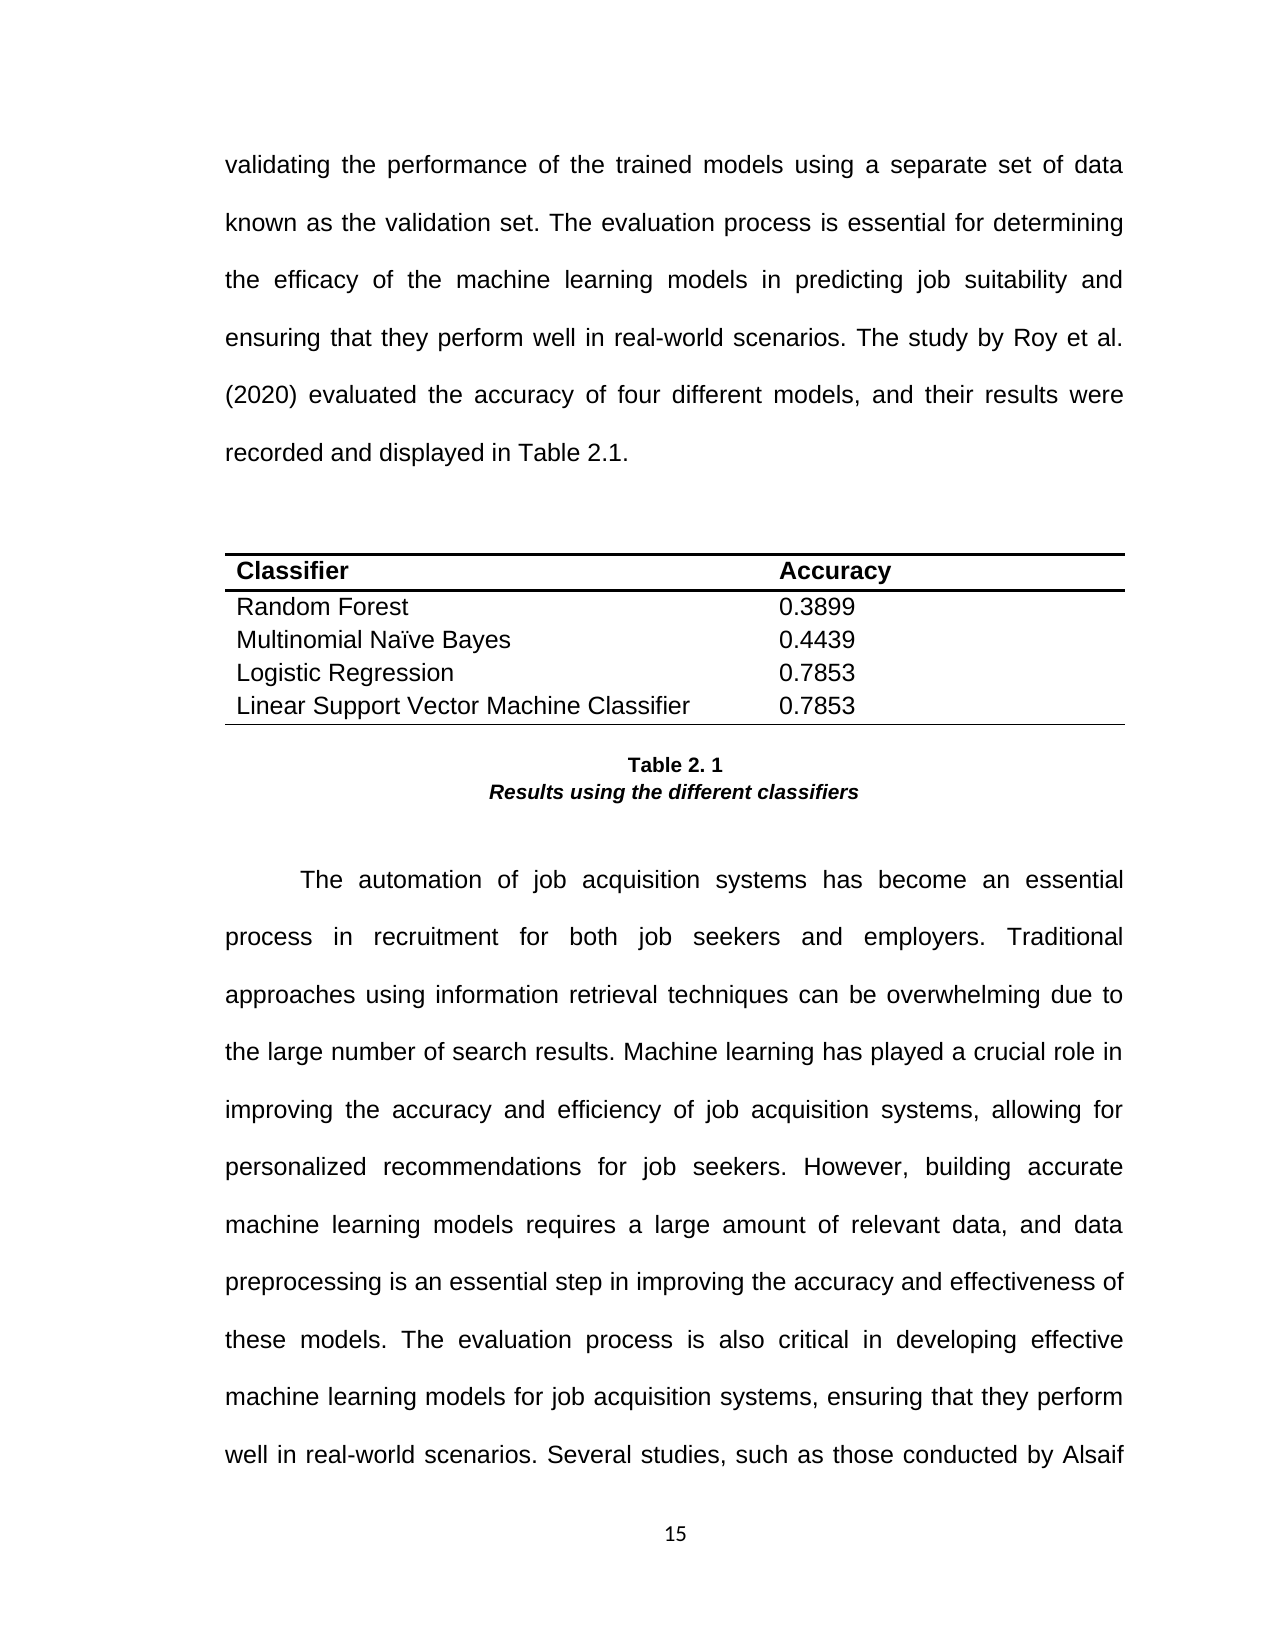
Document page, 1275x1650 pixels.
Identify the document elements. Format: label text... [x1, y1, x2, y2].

text Results using the different classifiers [225, 780, 1125, 804]
table_cell 0.4439 [768, 625, 1125, 658]
table_cell Random Forest [225, 592, 768, 625]
table_cell 0.7853 [768, 658, 1125, 691]
table_header Classifier [225, 556, 768, 589]
table_cell Multinomial Naïve Bayes [225, 625, 768, 658]
table_cell Linear Support Vector Machine Classifier [225, 691, 768, 724]
table_cell 0.3899 [768, 592, 1125, 625]
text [225, 150, 1125, 466]
table_cell 0.7853 [768, 691, 1125, 724]
table_header Accuracy [768, 556, 1125, 589]
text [225, 865, 1125, 1469]
table_cell Logistic Regression [225, 658, 768, 691]
text 1 [225, 752, 1125, 776]
